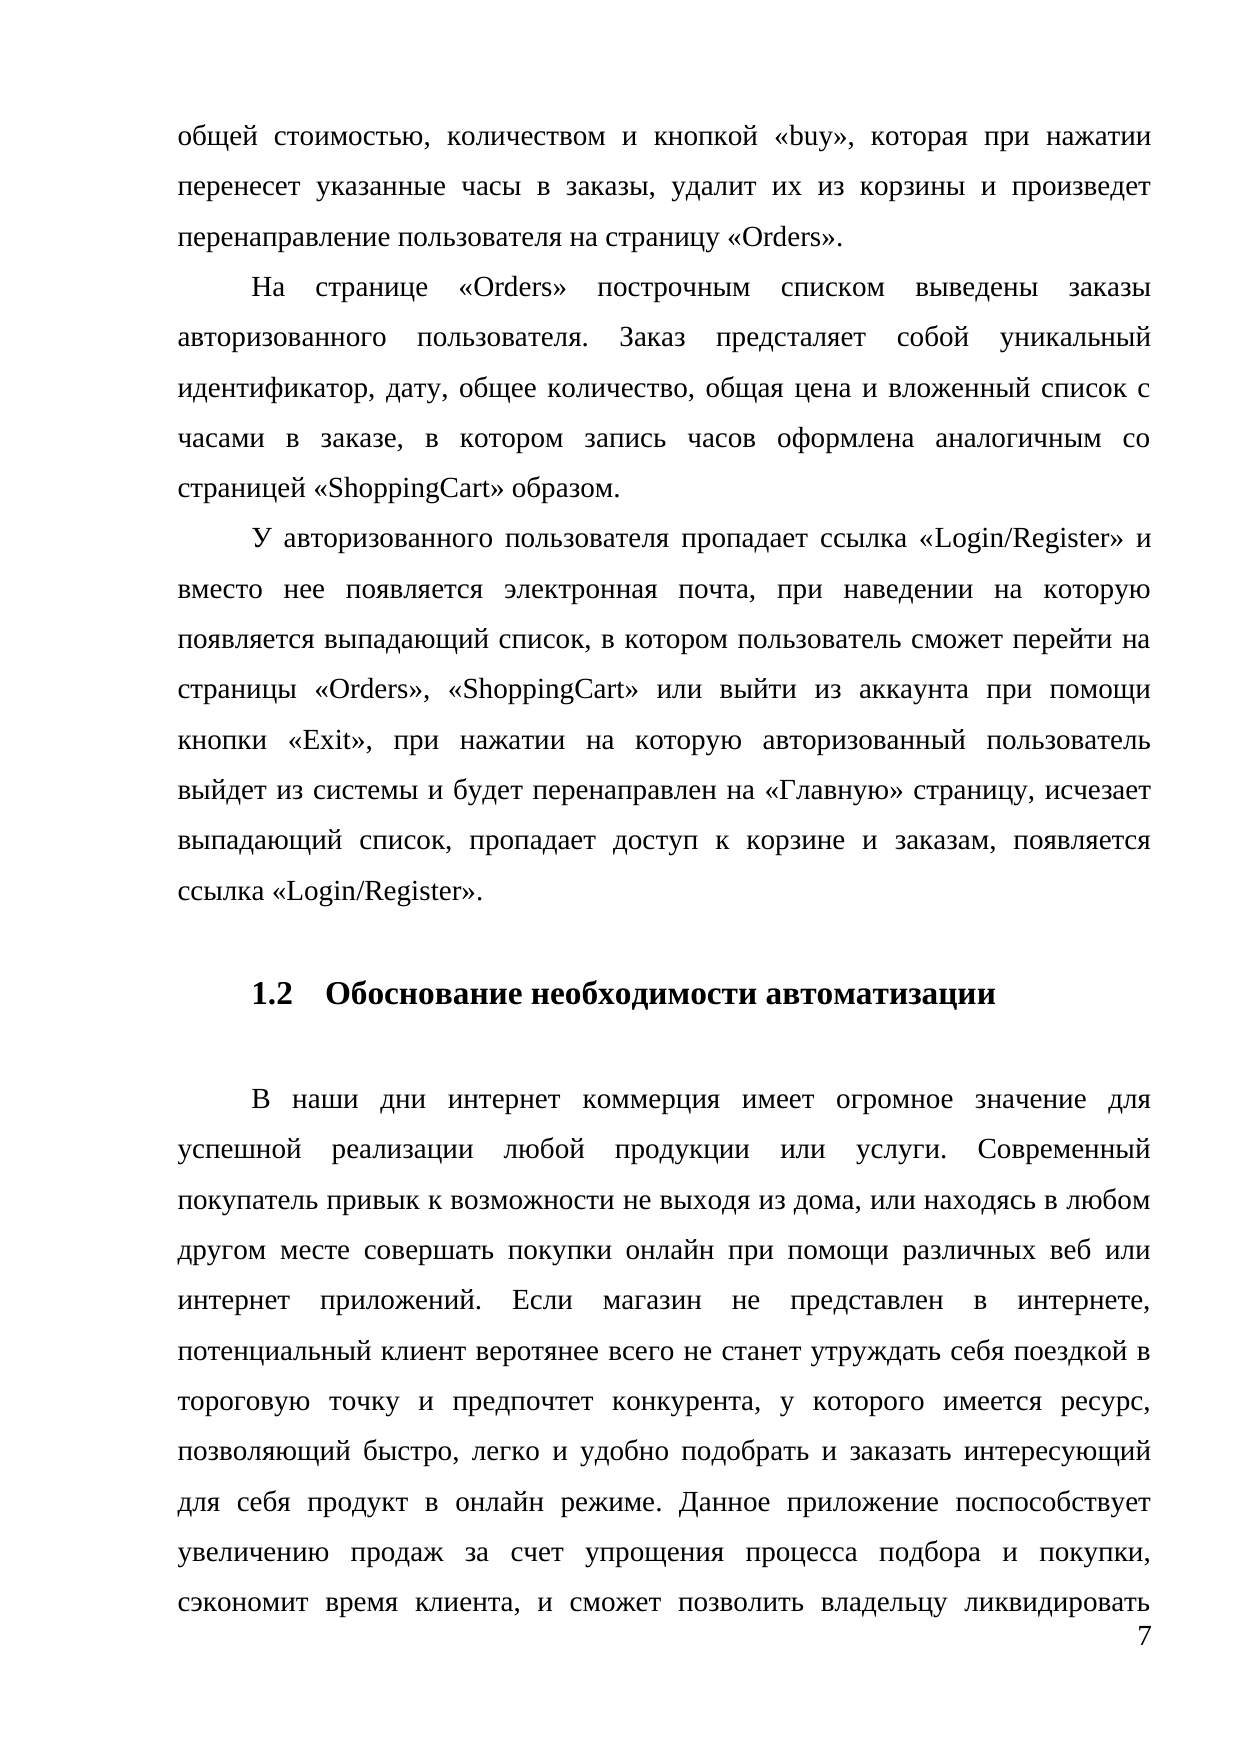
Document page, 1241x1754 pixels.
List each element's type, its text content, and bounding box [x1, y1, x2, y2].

list Обоснование необходимости автоматизации [177, 973, 1152, 1012]
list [177, 1081, 1152, 1618]
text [177, 118, 1152, 252]
text На странице «Orders» построчным списком выведены заказы авторизованного пользователя. Заказ предсталяет собой уникальный идентификатор, дату, общее количество, общая цена и вложенный список с часами в заказе, в котором запись часов оформлена аналогичным со страницей «ShoppingCart» образом. [177, 269, 1152, 504]
text У авторизованного пользователя пропадает ссылка «Login/Register» и вместо нее появляется электронная почта, при наведении на которую появляется выпадающий список, в котором пользователь сможет перейти на страницы «Orders», «ShoppingCart» или выйти из аккаунта при помощи кнопки «Exit», при нажатии на которую авторизованный пользователь выйдет из системы и будет перенаправлен на «Главную» страницу, исчезает выпадающий список, пропадает доступ к корзине и заказам, появляется ссылка «Login/Register». [177, 521, 1152, 906]
